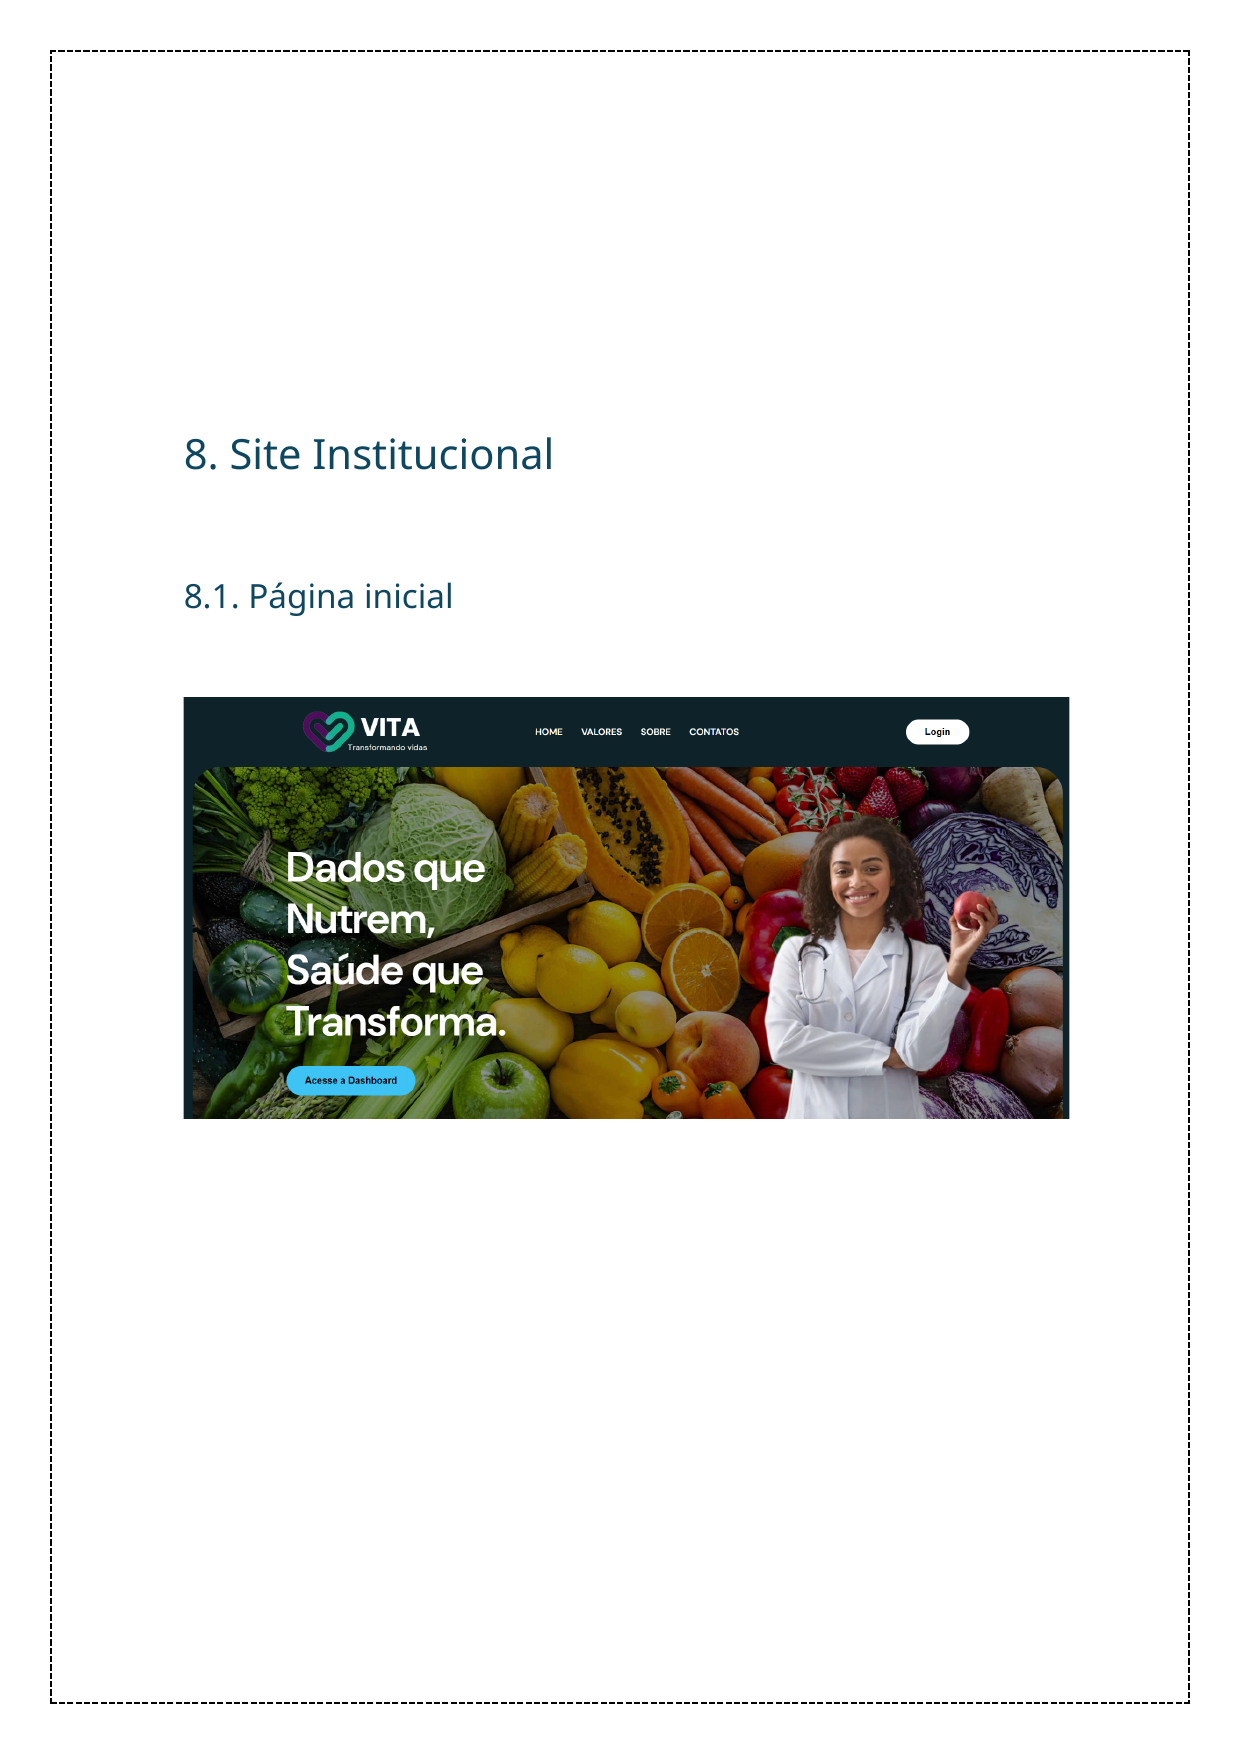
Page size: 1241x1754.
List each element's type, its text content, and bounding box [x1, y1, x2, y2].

subtitle 8. Site Institucional [183, 424, 1063, 481]
picture [183, 697, 1070, 1119]
subtitle 8.1. Página inicial [183, 573, 1063, 618]
